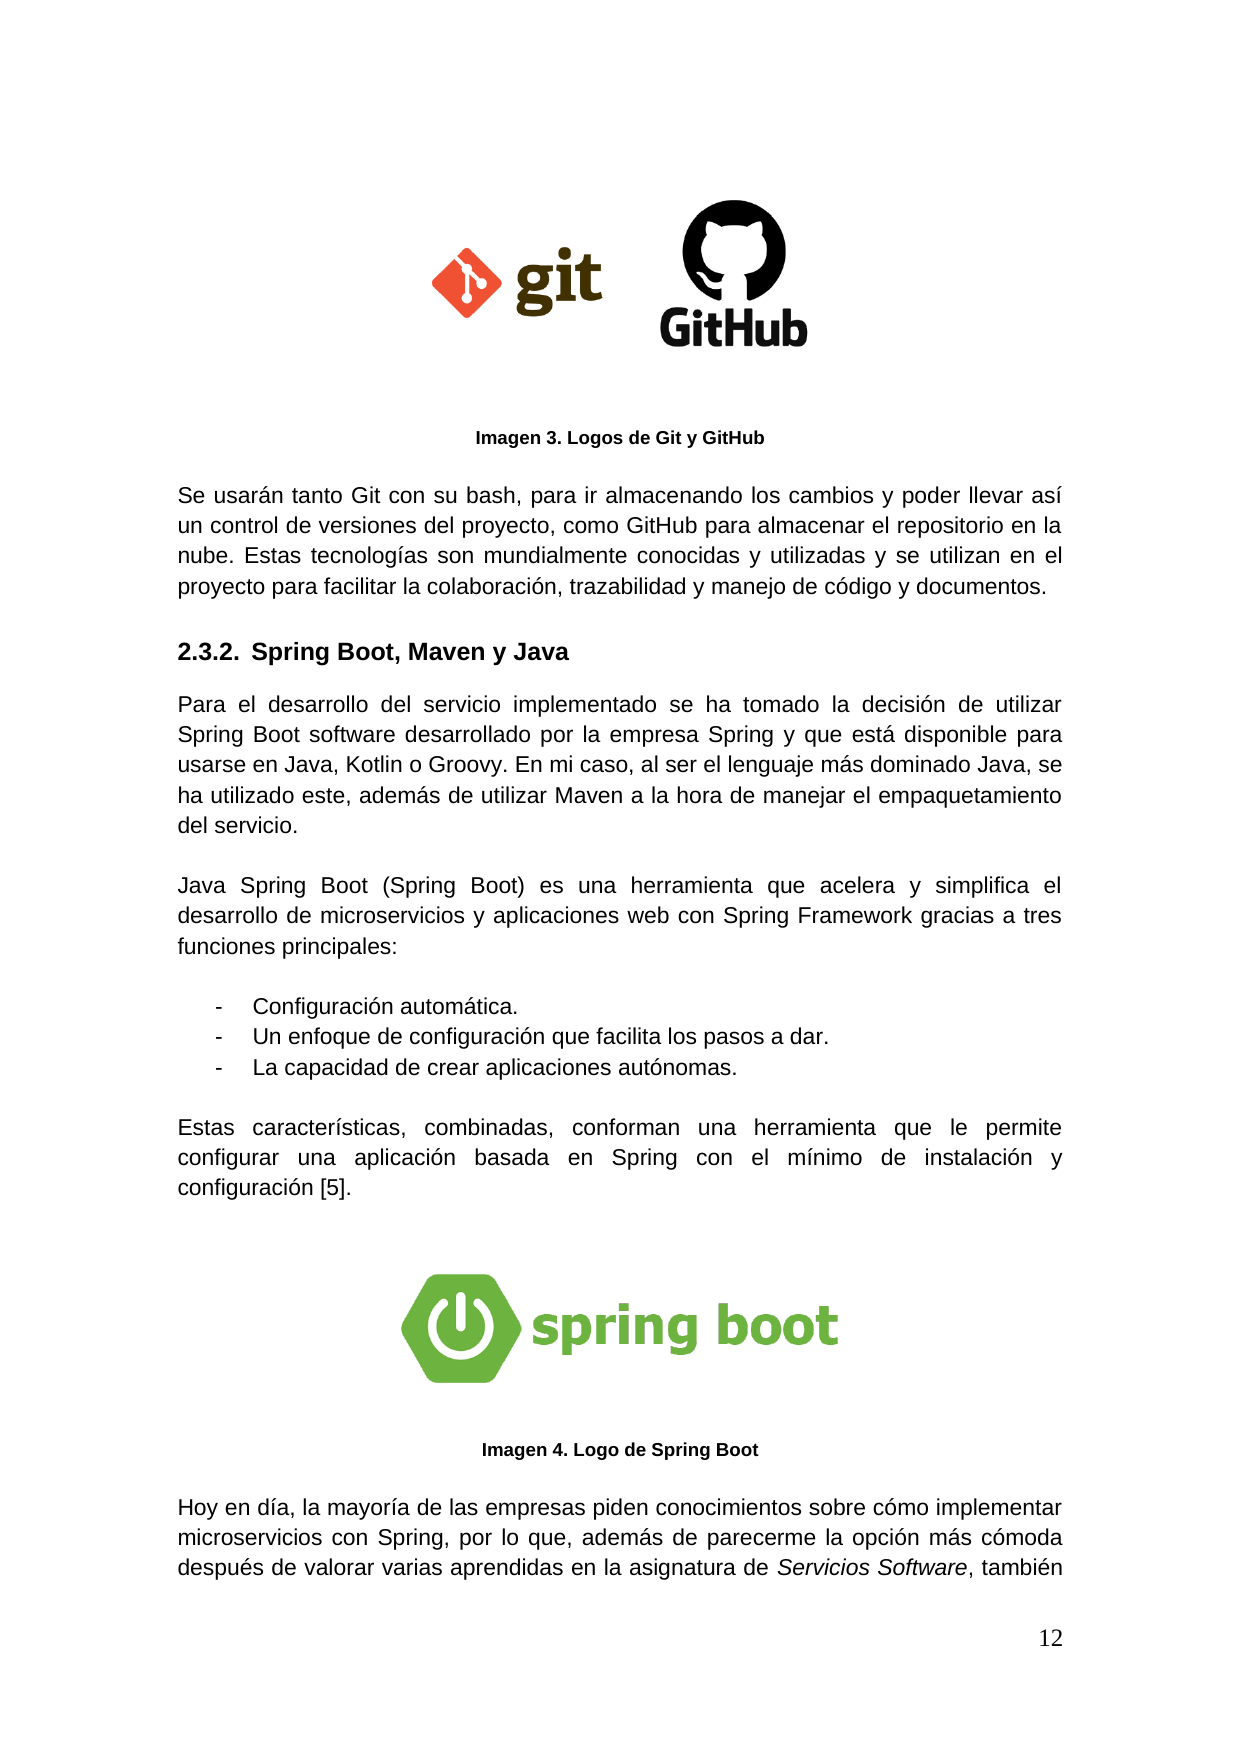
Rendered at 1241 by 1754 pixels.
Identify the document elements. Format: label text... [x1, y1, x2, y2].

text Imagen 3. Logos de Git y GitHub [177, 427, 1063, 448]
text Java Spring Boot (Spring Boot) es una herramienta que acelera y simplifica el desarrollo de microservicios y aplicaciones web con Spring Framework gracias a tres funciones principales: [177, 872, 1063, 959]
subtitle Spring Boot, Maven y Java [177, 637, 1063, 666]
picture [375, 147, 865, 423]
list Configuración automática. [215, 993, 1063, 1019]
list La capacidad de crear aplicaciones autónomas. [215, 1053, 1063, 1080]
text Imagen 4. Logo de Spring Boot [177, 1439, 1063, 1460]
text Se usarán tanto Git con su bash, para ir almacenando los cambios y poder llevar así un control de versiones del proyecto, como GitHub para almacenar el repositorio en la nube. Estas tecnologías son mundialmente conocidas y utilizadas y se utilizan en el proyecto para facilitar la colaboración, trazabilidad y manejo de código y documentos. [177, 482, 1063, 599]
picture [387, 1234, 854, 1435]
list Un enfoque de configuración que facilita los pasos a dar. [215, 1023, 1063, 1049]
text Para el desarrollo del servicio implementado se ha tomado la decisión de utilizar Spring Boot software desarrollado por la empresa Spring y que está disponible para usarse en Java, Kotlin o Groovy. En mi caso, al ser el lenguaje más dominado Java, se ha utilizado este, además de utilizar Maven a la hora de manejar el empaquetamiento del servicio. [177, 691, 1063, 838]
text Estas características, combinadas, conforman una herramienta que le permite configurar una aplicación basada en Spring con el mínimo de instalación y configuración [5]. [177, 1114, 1063, 1201]
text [177, 1494, 1063, 1581]
